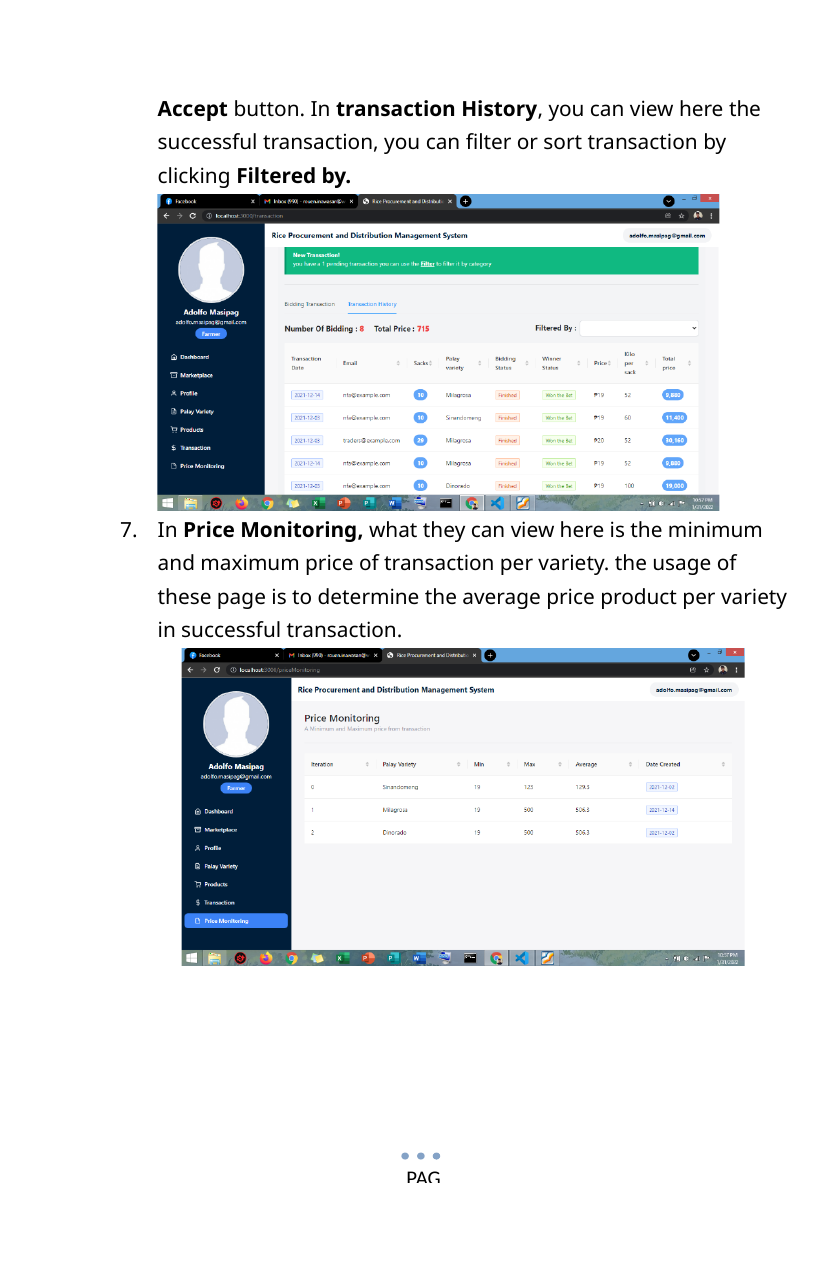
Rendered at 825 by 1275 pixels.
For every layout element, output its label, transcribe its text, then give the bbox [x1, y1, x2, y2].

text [157, 94, 787, 189]
list In Price Monitoring, what they can view here is the minimum and maximum price of transaction per variety. the usage of these page is to determine the average price product per variety in successful transaction. [120, 515, 787, 644]
picture [157, 194, 720, 511]
picture [181, 648, 745, 966]
